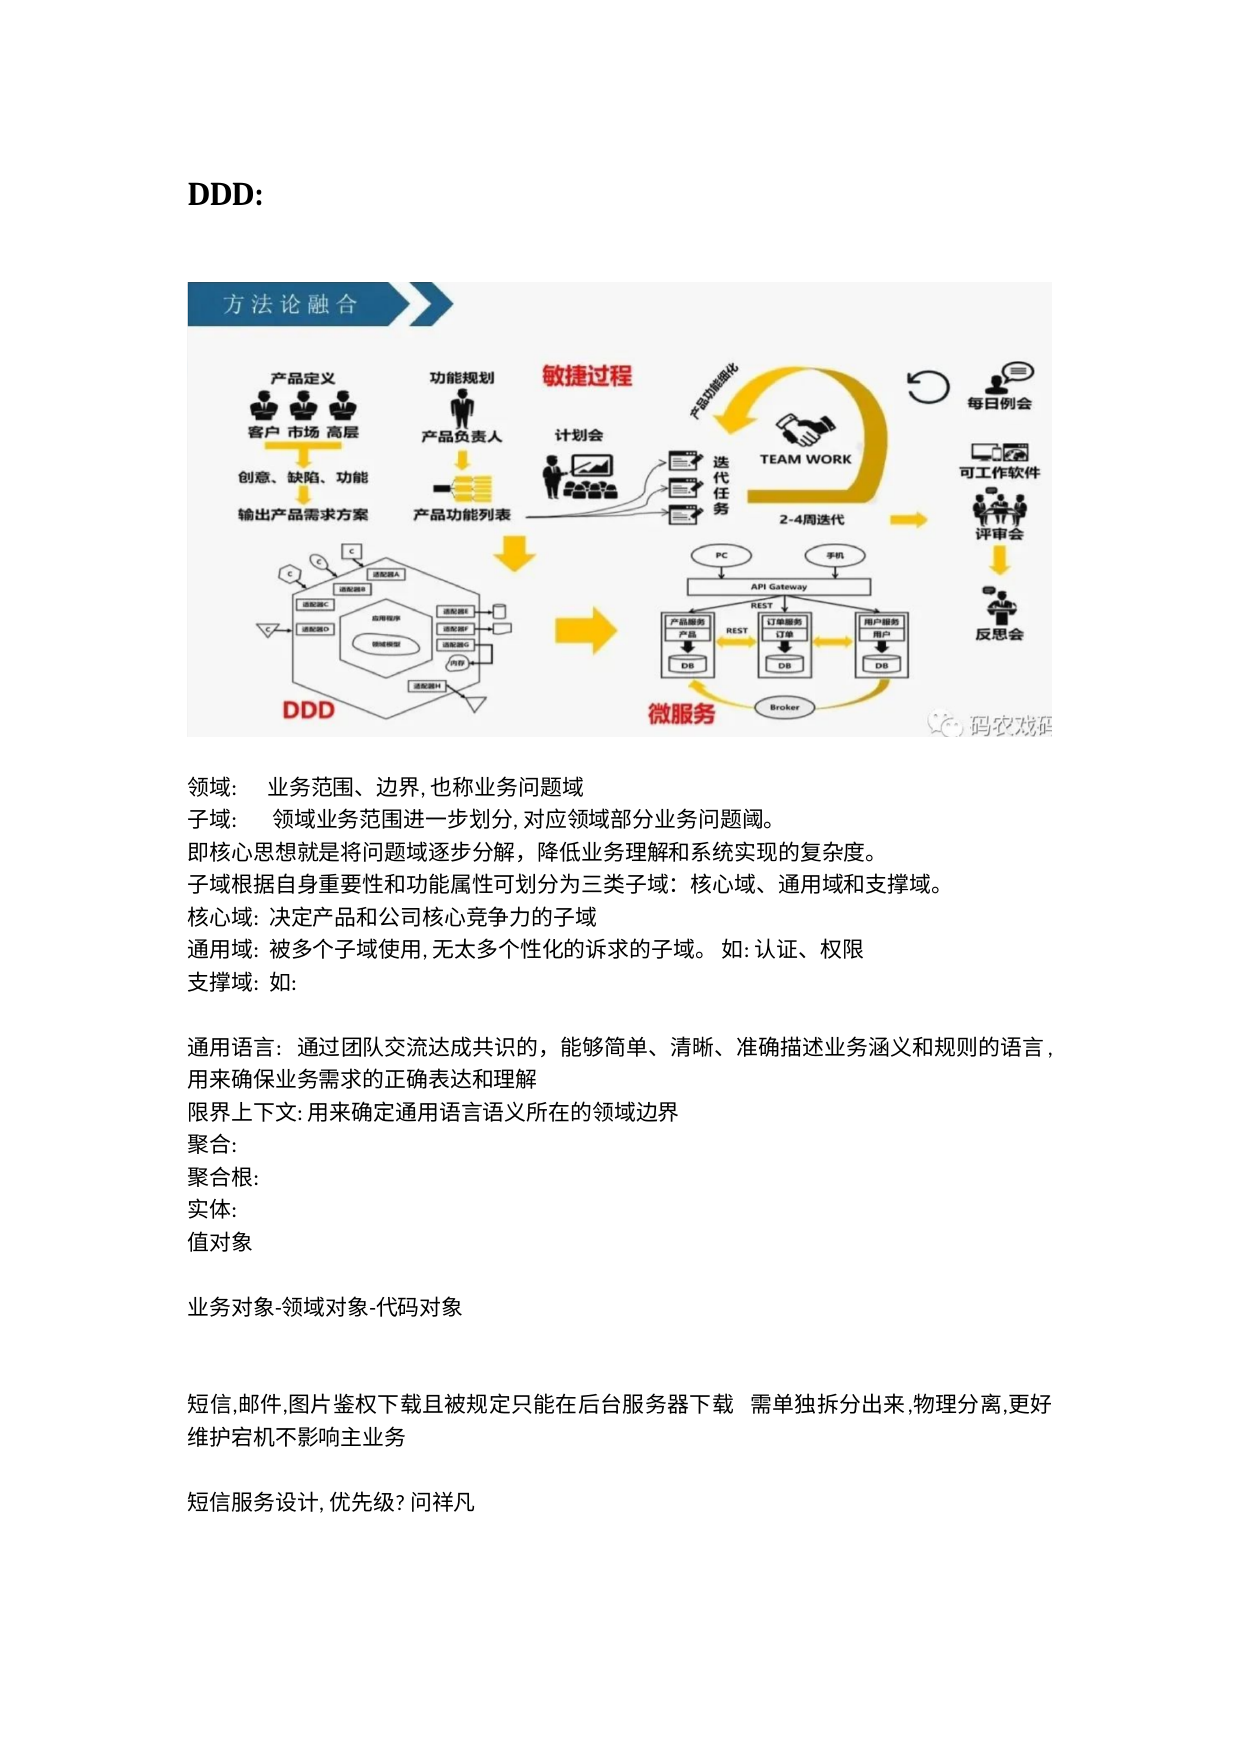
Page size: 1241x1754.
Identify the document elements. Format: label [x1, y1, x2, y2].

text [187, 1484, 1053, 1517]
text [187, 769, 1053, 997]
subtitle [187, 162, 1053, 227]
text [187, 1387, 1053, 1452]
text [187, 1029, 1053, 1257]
picture [187, 282, 1052, 737]
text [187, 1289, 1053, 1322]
